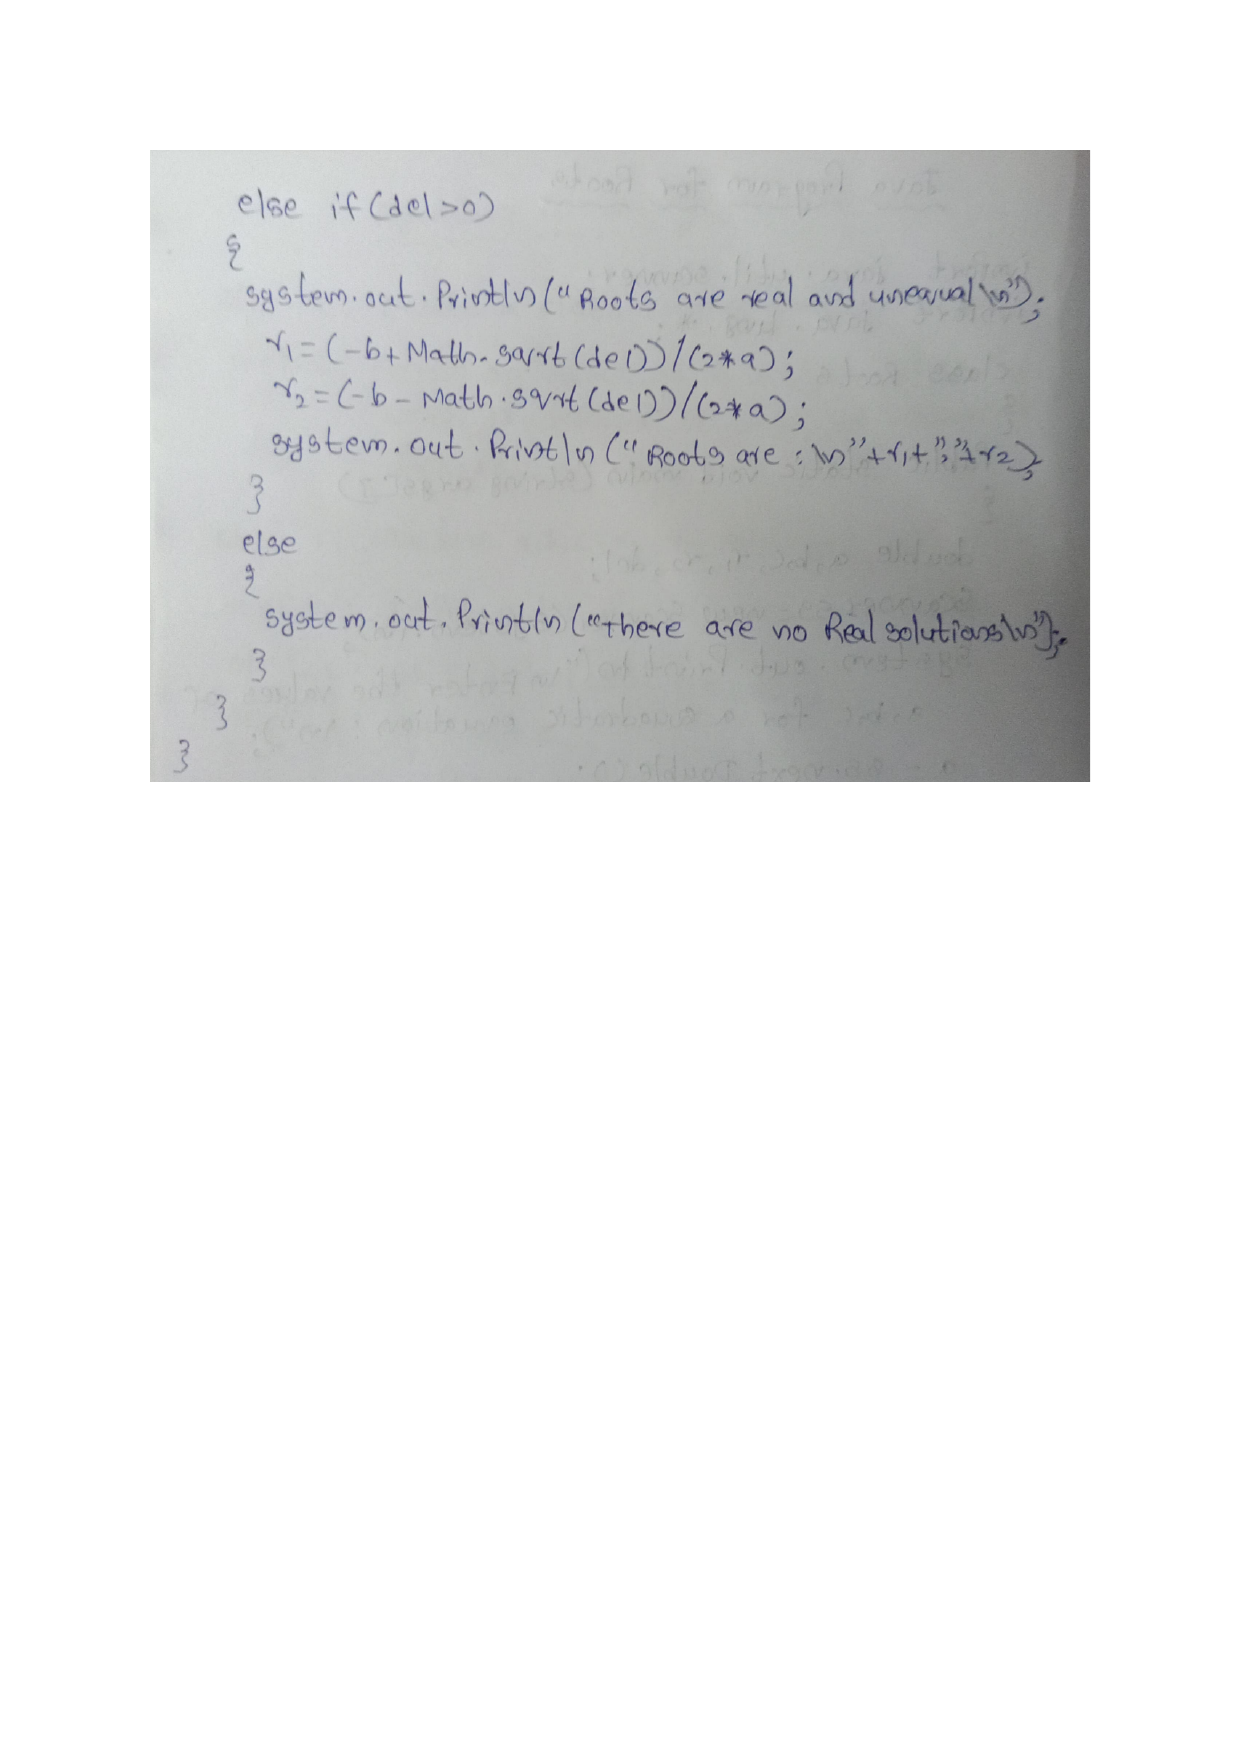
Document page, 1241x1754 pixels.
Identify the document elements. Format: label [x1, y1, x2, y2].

picture [150, 150, 1091, 782]
